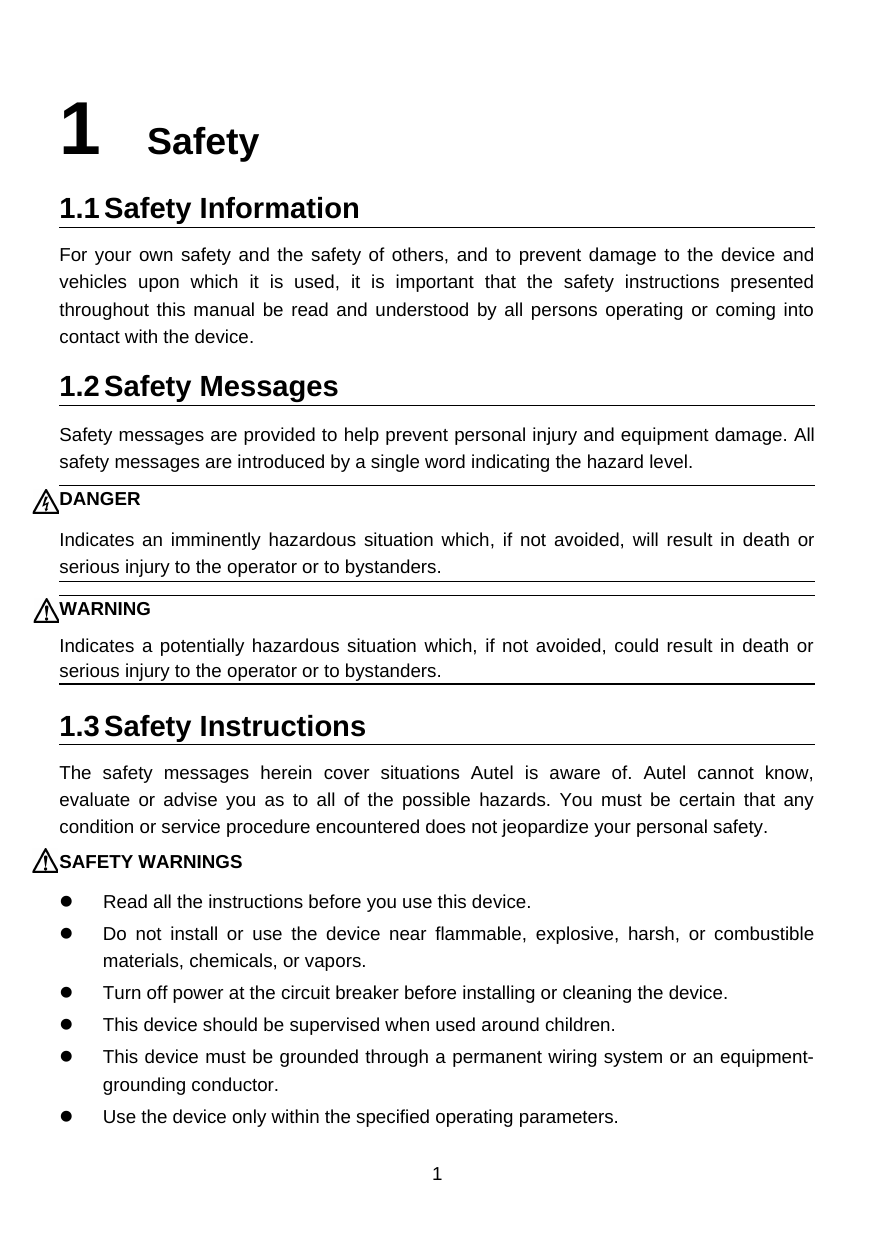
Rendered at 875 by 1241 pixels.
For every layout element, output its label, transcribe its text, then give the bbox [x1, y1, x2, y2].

text Safety Information [59, 195, 815, 227]
text Safety Instructions [59, 713, 815, 744]
text SAFETY WARNINGS [59, 851, 815, 873]
text WARNING [59, 596, 815, 620]
list Turn off power at the circuit breaker before installing or cleaning the device. [59, 978, 815, 1005]
list Do not install or use the device near flammable, explosive, harsh, or combustible materials, chemicals, or vapors. [59, 919, 815, 973]
list Use the device only within the specified operating parameters. [59, 1101, 815, 1128]
picture [32, 848, 58, 873]
list This device must be grounded through a permanent wiring system or an equipment-grounding conductor. [59, 1042, 815, 1096]
text Safety Messages [59, 373, 815, 405]
text Safety [59, 84, 815, 170]
text Indicates a potentially hazardous situation which, if not avoided, could result in death or serious injury to the operator or to bystanders. [59, 631, 815, 683]
text Indicates an imminently hazardous situation which, if not avoided, will result in death or serious injury to the operator or to bystanders. [59, 525, 815, 581]
text For your own safety and the safety of others, and to prevent damage to the device and vehicles upon which it is used, it is important that the safety instructions presented throughout this manual be read and understood by all persons operating or coming into contact with the device. [59, 240, 815, 348]
text DANGER [59, 486, 815, 509]
list Read all the instructions before you use this device. [59, 887, 815, 914]
list This device should be supervised when used around children. [59, 1010, 815, 1037]
text Safety messages are provided to help prevent personal injury and equipment damage. All safety messages are introduced by a single word indicating the hazard level. [59, 418, 815, 472]
picture [32, 489, 59, 514]
text The safety messages herein cover situations Autel is aware of. Autel cannot know, evaluate or advise you as to all of the possible hazards. You must be certain that any condition or service procedure encountered does not jeopardize your personal safety. [59, 757, 815, 839]
picture [33, 598, 59, 623]
